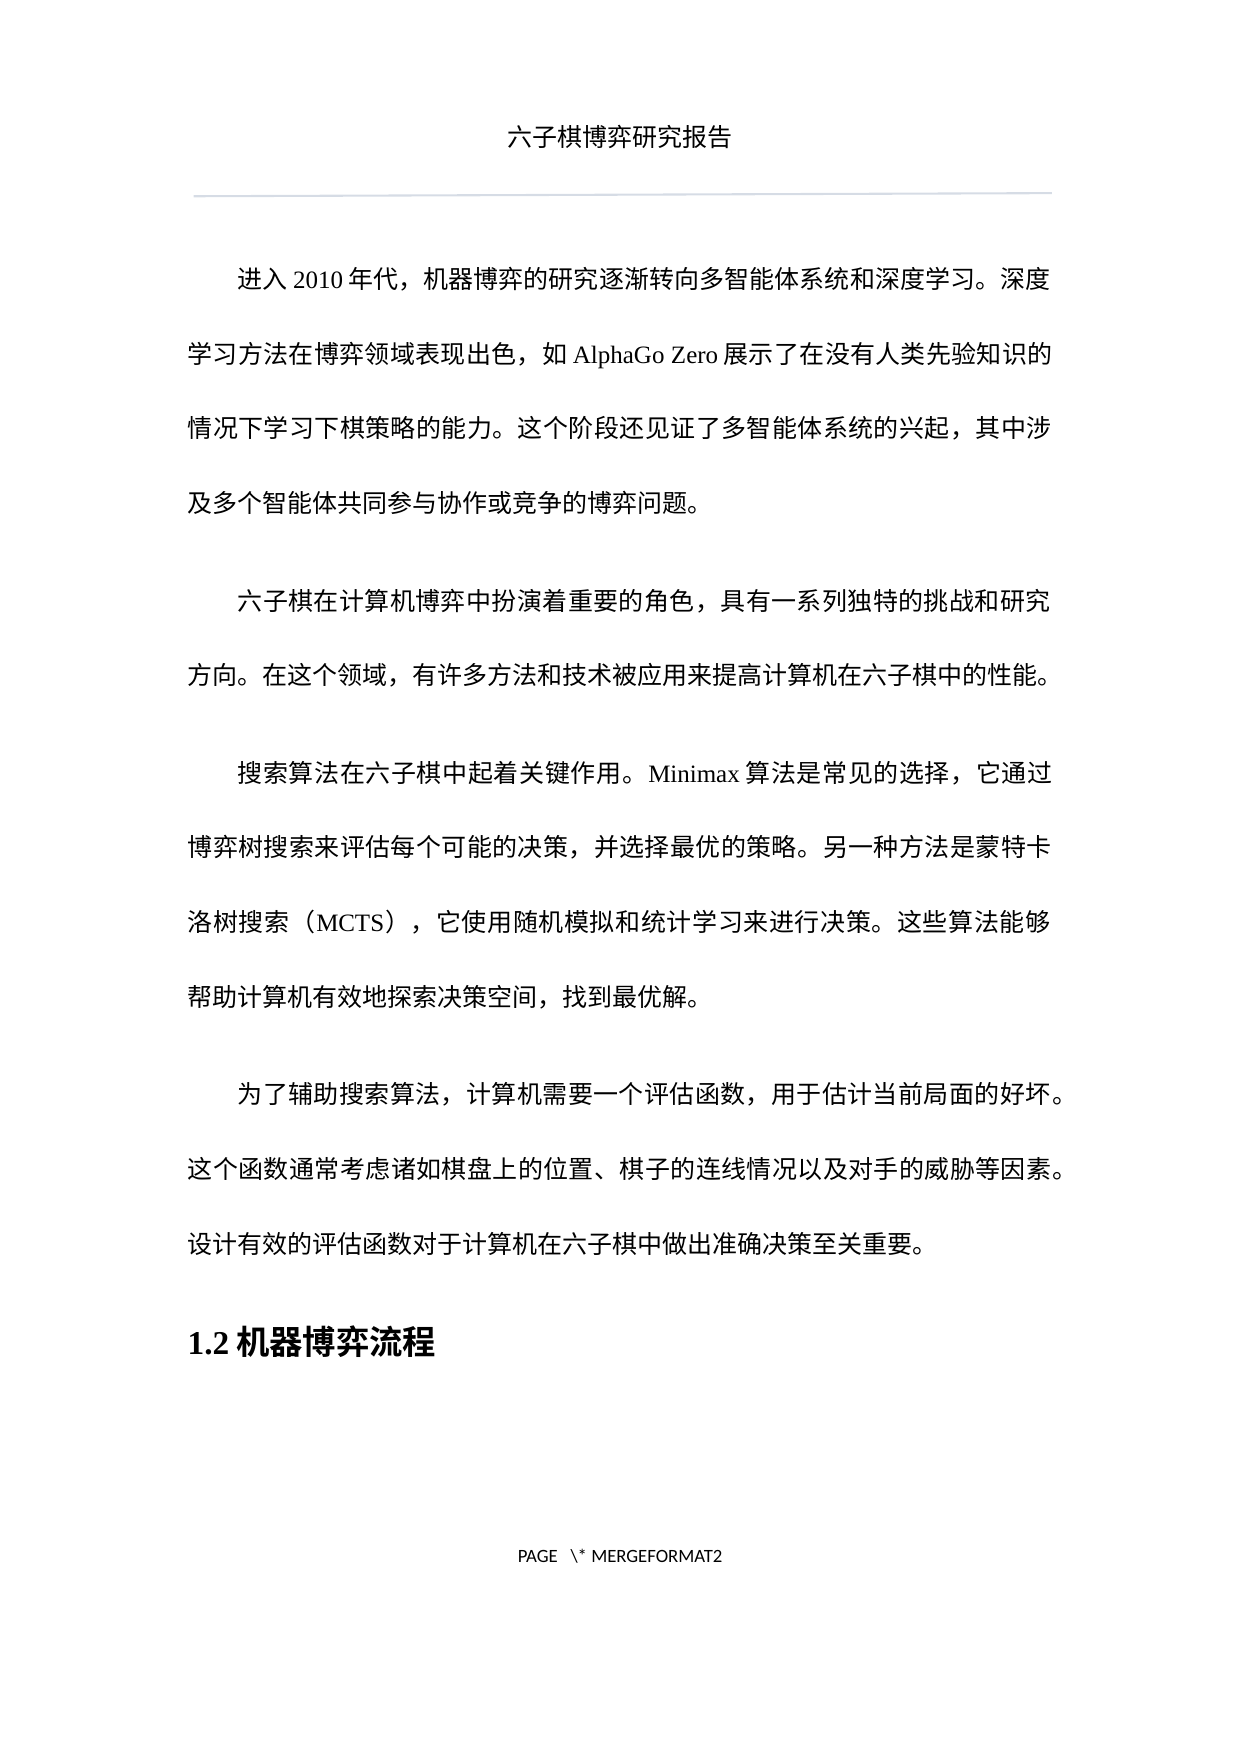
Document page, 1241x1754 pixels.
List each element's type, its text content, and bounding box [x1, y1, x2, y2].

text 为了辅助搜索算法，计算机需要一个评估函数，用于估计当前局面的好坏。这个函数通常考虑诸如棋盘上的位置、棋子的连线情况以及对手的威胁等因素。设计有效的评估函数对于计算机在六子棋中做出准确决策至关重要。 [187, 1060, 1053, 1275]
text 搜索算法在六子棋中起着关键作用。Minimax算法是常见的选择，它通过博弈树搜索来评估每个可能的决策，并选择最优的策略。另一种方法是蒙特卡洛树搜索（MCTS），它使用随机模拟和统计学习来进行决策。这些算法能够帮助计算机有效地探索决策空间，找到最优解。 [187, 739, 1053, 1028]
text 六子棋在计算机博弈中扮演着重要的角色，具有一系列独特的挑战和研究方向。在这个领域，有许多方法和技术被应用来提高计算机在六子棋中的性能。 [187, 567, 1053, 706]
text 1.2机器博弈流程 [187, 1307, 1053, 1372]
text 进入2010年代，机器博弈的研究逐渐转向多智能体系统和深度学习。深度学习方法在博弈领域表现出色，如AlphaGo Zero展示了在没有人类先验知识的情况下学习下棋策略的能力。这个阶段还见证了多智能体系统的兴起，其中涉及多个智能体共同参与协作或竞争的博弈问题。 [187, 245, 1053, 534]
